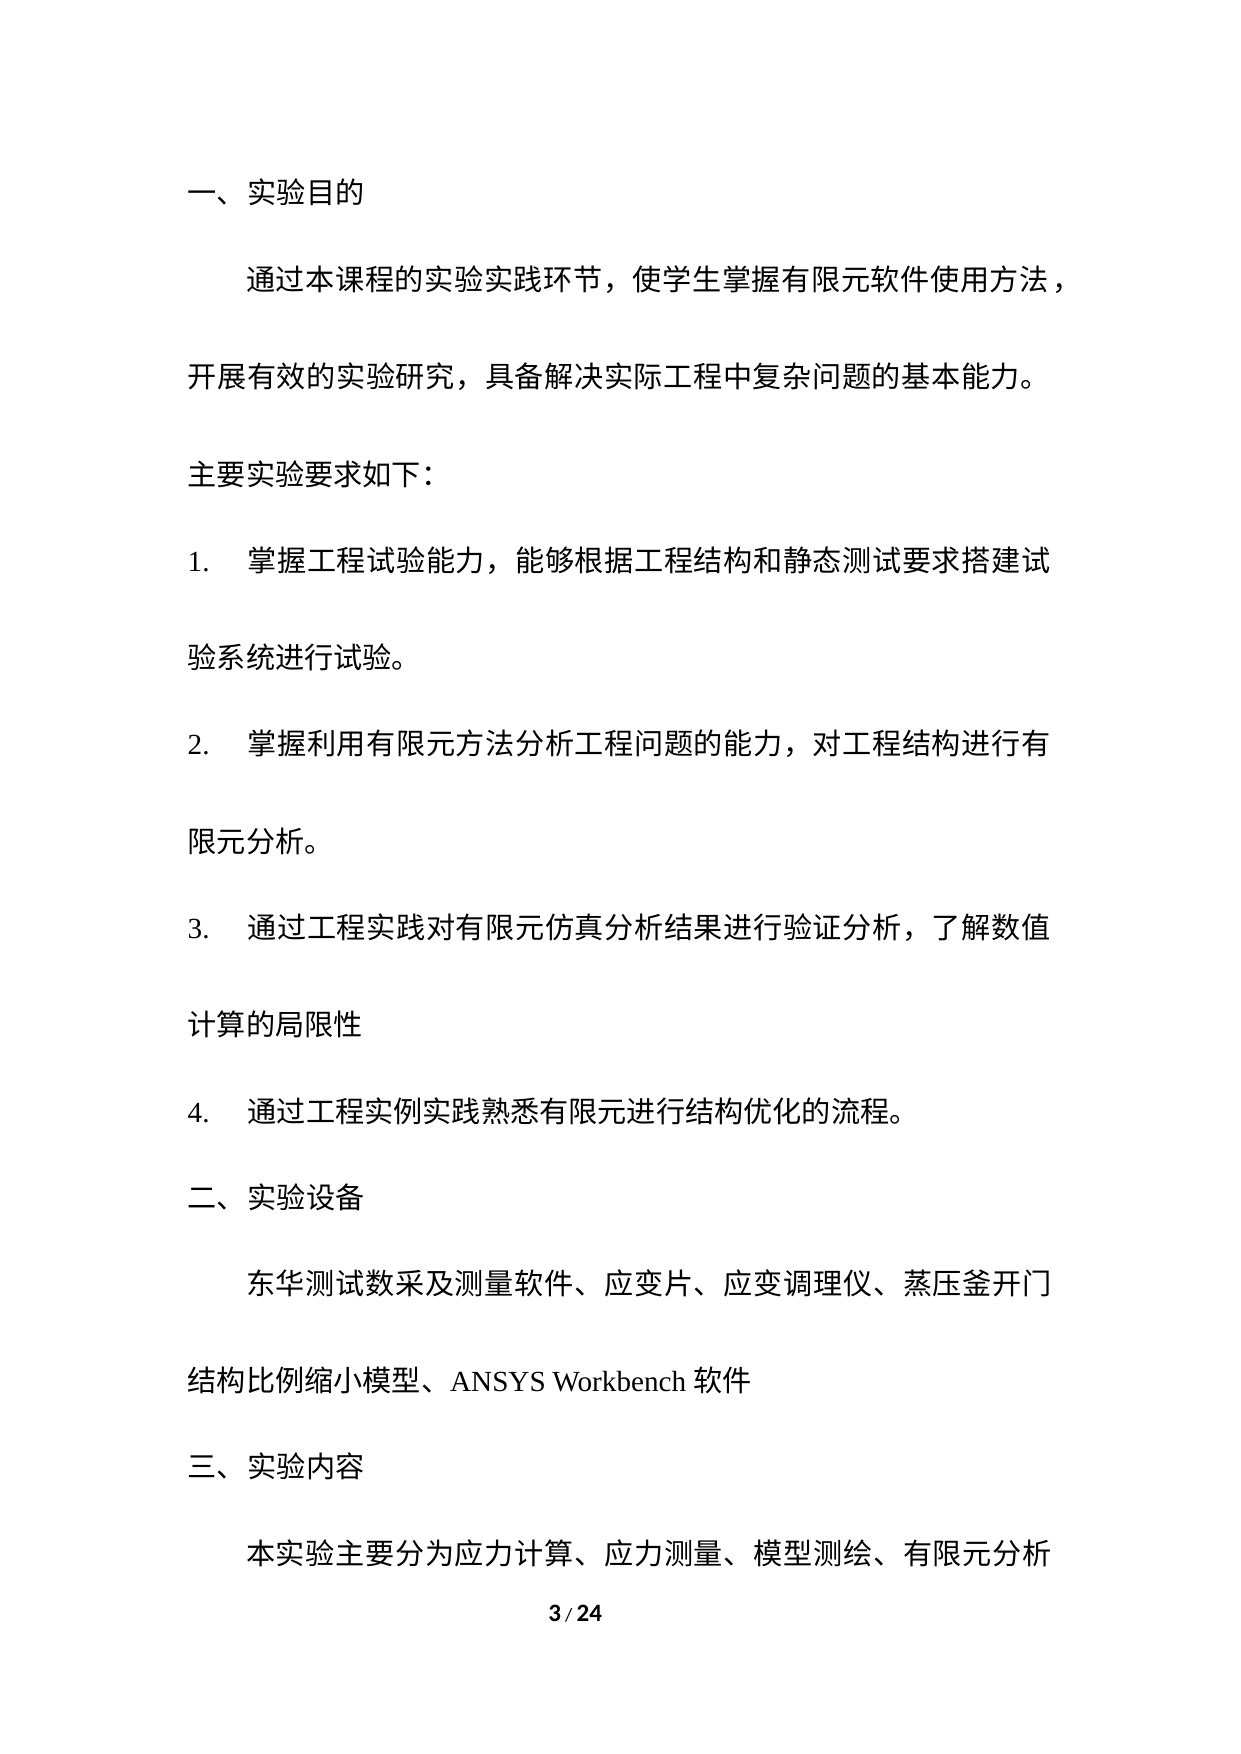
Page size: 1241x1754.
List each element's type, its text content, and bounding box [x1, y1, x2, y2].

list 通过工程实践对有限元仿真分析结果进行验证分析，了解数值计算的局限性 [187, 893, 1053, 1056]
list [187, 1519, 1053, 1584]
list 掌握工程试验能力，能够根据工程结构和静态测试要求搭建试验系统进行试验。 [187, 526, 1053, 688]
list 东华测试数采及测量软件、应变片、应变调理仪、蒸压釜开门结构比例缩小模型、ANSYS Workbench 软件 [187, 1249, 1053, 1412]
list 掌握利用有限元方法分析工程问题的能力，对工程结构进行有限元分析。 [187, 709, 1053, 872]
list 实验目的 [187, 158, 1053, 223]
list 实验设备 [187, 1163, 1053, 1228]
list 通过本课程的实验实践环节，使学生掌握有限元软件使用方法，开展有效的实验研究，具备解决实际工程中复杂问题的基本能力。主要实验要求如下： [187, 245, 1053, 505]
list 实验内容 [187, 1433, 1053, 1498]
list 通过工程实例实践熟悉有限元进行结构优化的流程。 [187, 1077, 1053, 1142]
